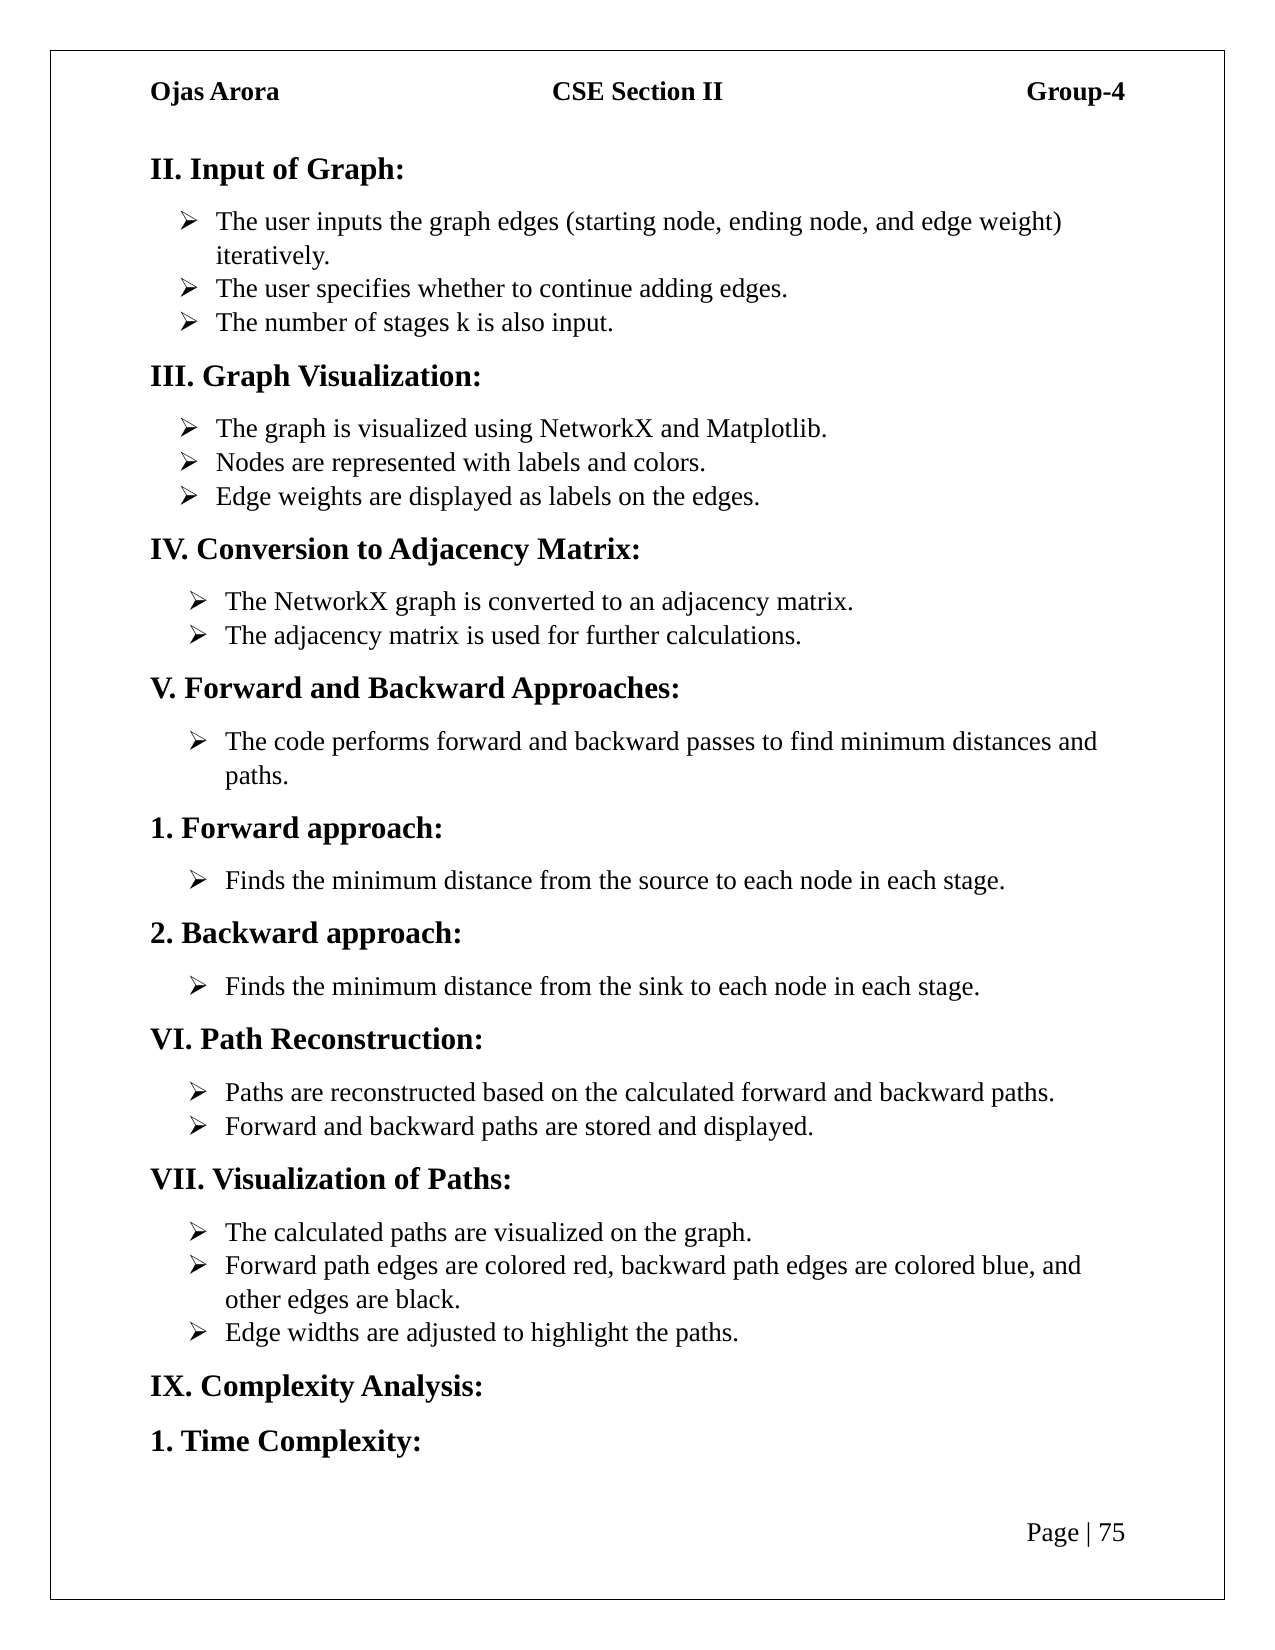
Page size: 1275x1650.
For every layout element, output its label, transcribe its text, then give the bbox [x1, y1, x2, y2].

text IX. Complexity Analysis: [150, 1367, 1125, 1403]
text VI. Path Reconstruction: [150, 1021, 1125, 1057]
list The graph is visualized using NetworkX and Matplotlib. [178, 412, 1125, 443]
list Paths are reconstructed based on the calculated forward and backward paths. [187, 1076, 1125, 1107]
list The number of stages k is also input. [178, 306, 1125, 338]
list Nodes are represented with labels and colors. [178, 446, 1125, 477]
text 1. Time Complexity: [150, 1422, 1125, 1458]
list Finds the minimum distance from the sink to each node in each stage. [187, 970, 1125, 1001]
list The user specifies whether to continue adding edges. [178, 273, 1125, 304]
list Finds the minimum distance from the source to each node in each stage. [187, 864, 1125, 896]
list The user inputs the graph edges (starting node, ending node, and edge weight) iteratively. [178, 205, 1125, 270]
list The adjacency matrix is used for further calculations. [187, 619, 1125, 651]
text IV. Conversion to Adjacency Matrix: [150, 530, 1125, 566]
list The calculated paths are visualized on the graph. [187, 1216, 1125, 1247]
list Forward and backward paths are stored and displayed. [187, 1110, 1125, 1141]
list The code performs forward and backward passes to find minimum distances and paths. [187, 725, 1125, 790]
text 2. Backward approach: [150, 915, 1125, 951]
list Forward path edges are colored red, backward path edges are colored blue, and other edges are black. [187, 1249, 1125, 1314]
list Edge weights are displayed as labels on the edges. [178, 480, 1125, 511]
text 1. Forward approach: [150, 809, 1125, 845]
list Edge widths are adjusted to highlight the paths. [187, 1317, 1125, 1348]
text VII. Visualization of Paths: [150, 1160, 1125, 1196]
text III. Graph Visualization: [150, 357, 1125, 393]
text II. Input of Graph: [150, 150, 1125, 186]
list The NetworkX graph is converted to an adjacency matrix. [187, 586, 1125, 617]
text V. Forward and Backward Approaches: [150, 670, 1125, 706]
